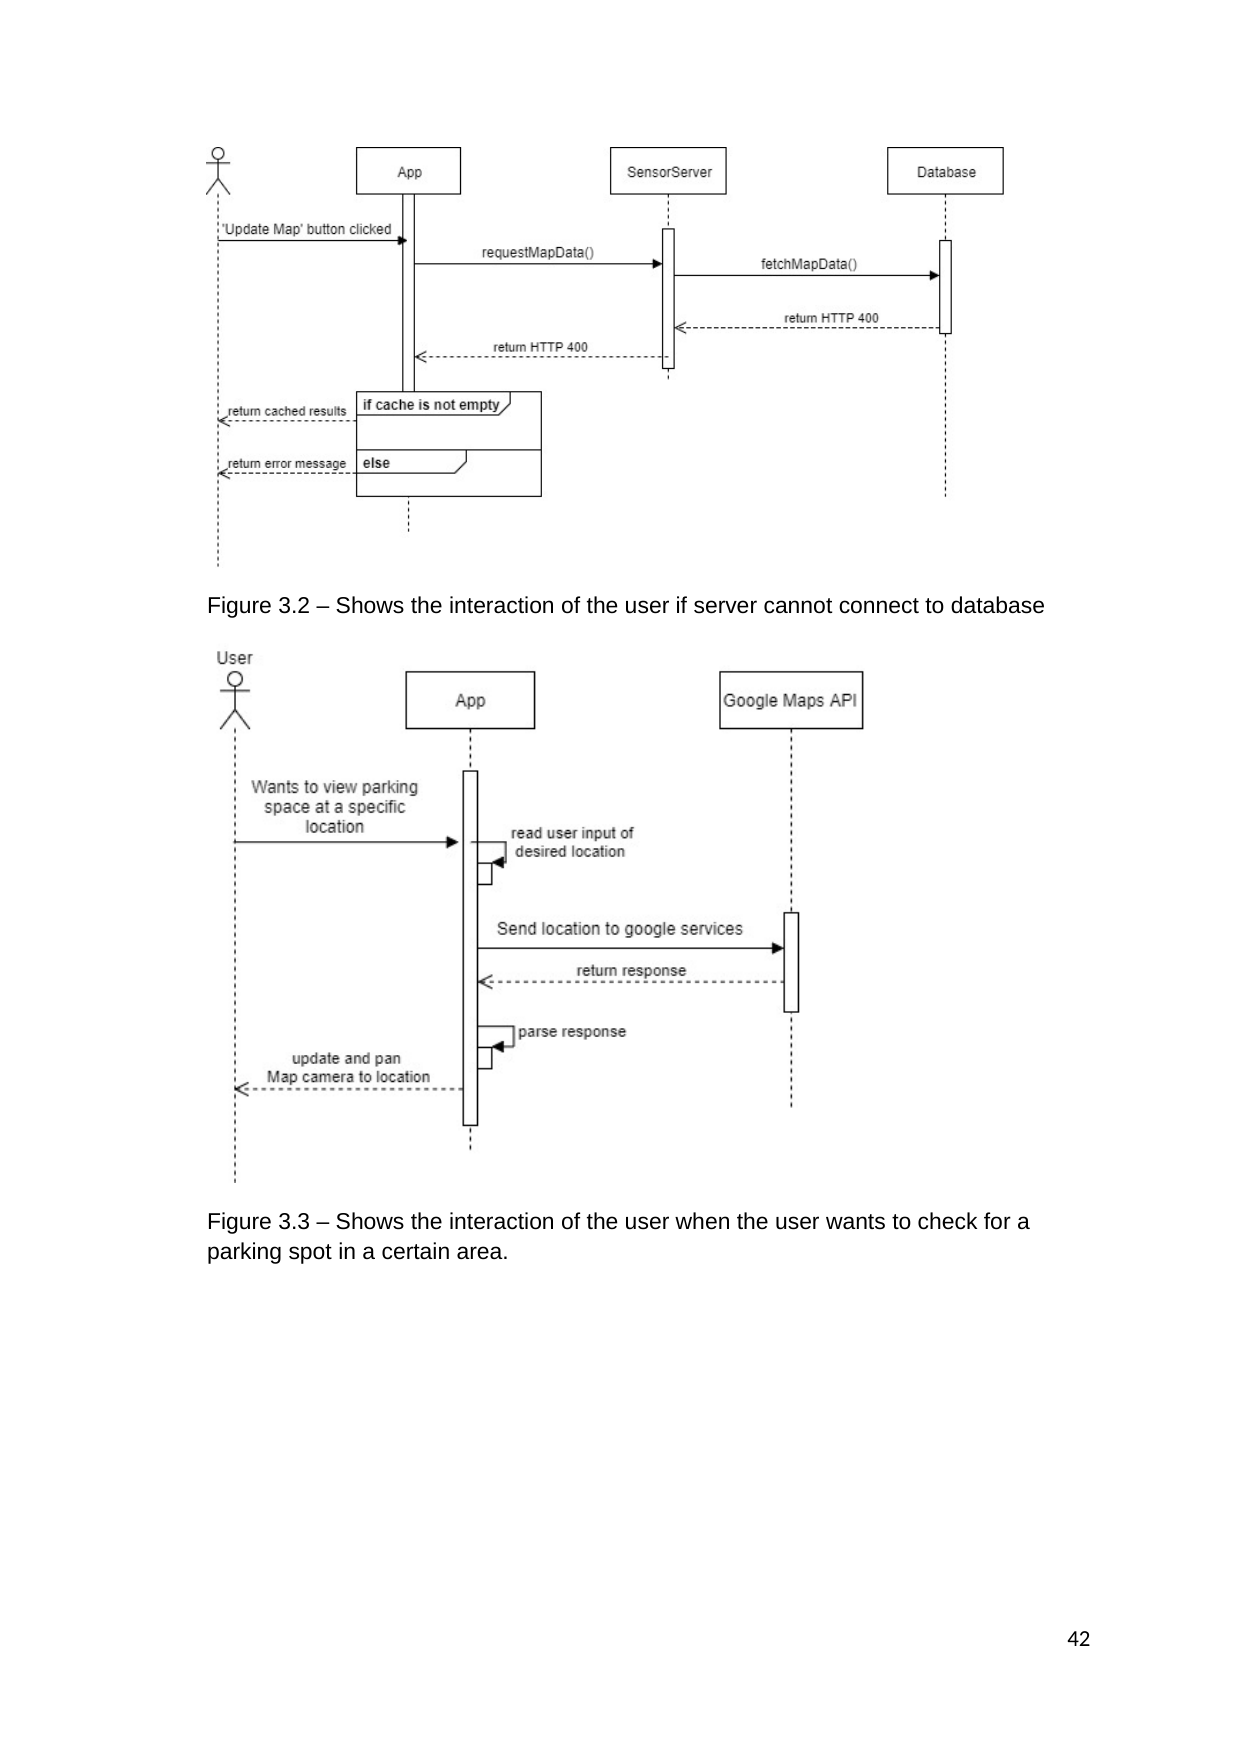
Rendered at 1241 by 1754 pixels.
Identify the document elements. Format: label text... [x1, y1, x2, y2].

text Figure 3.2 – Shows the interaction of the user if server cannot connect to database [207, 592, 1090, 619]
picture [206, 147, 1005, 568]
text Figure 3.3 – Shows the interaction of the user when the user wants to check for a parking spot in a certain area. [207, 1208, 1090, 1264]
picture [206, 643, 865, 1183]
